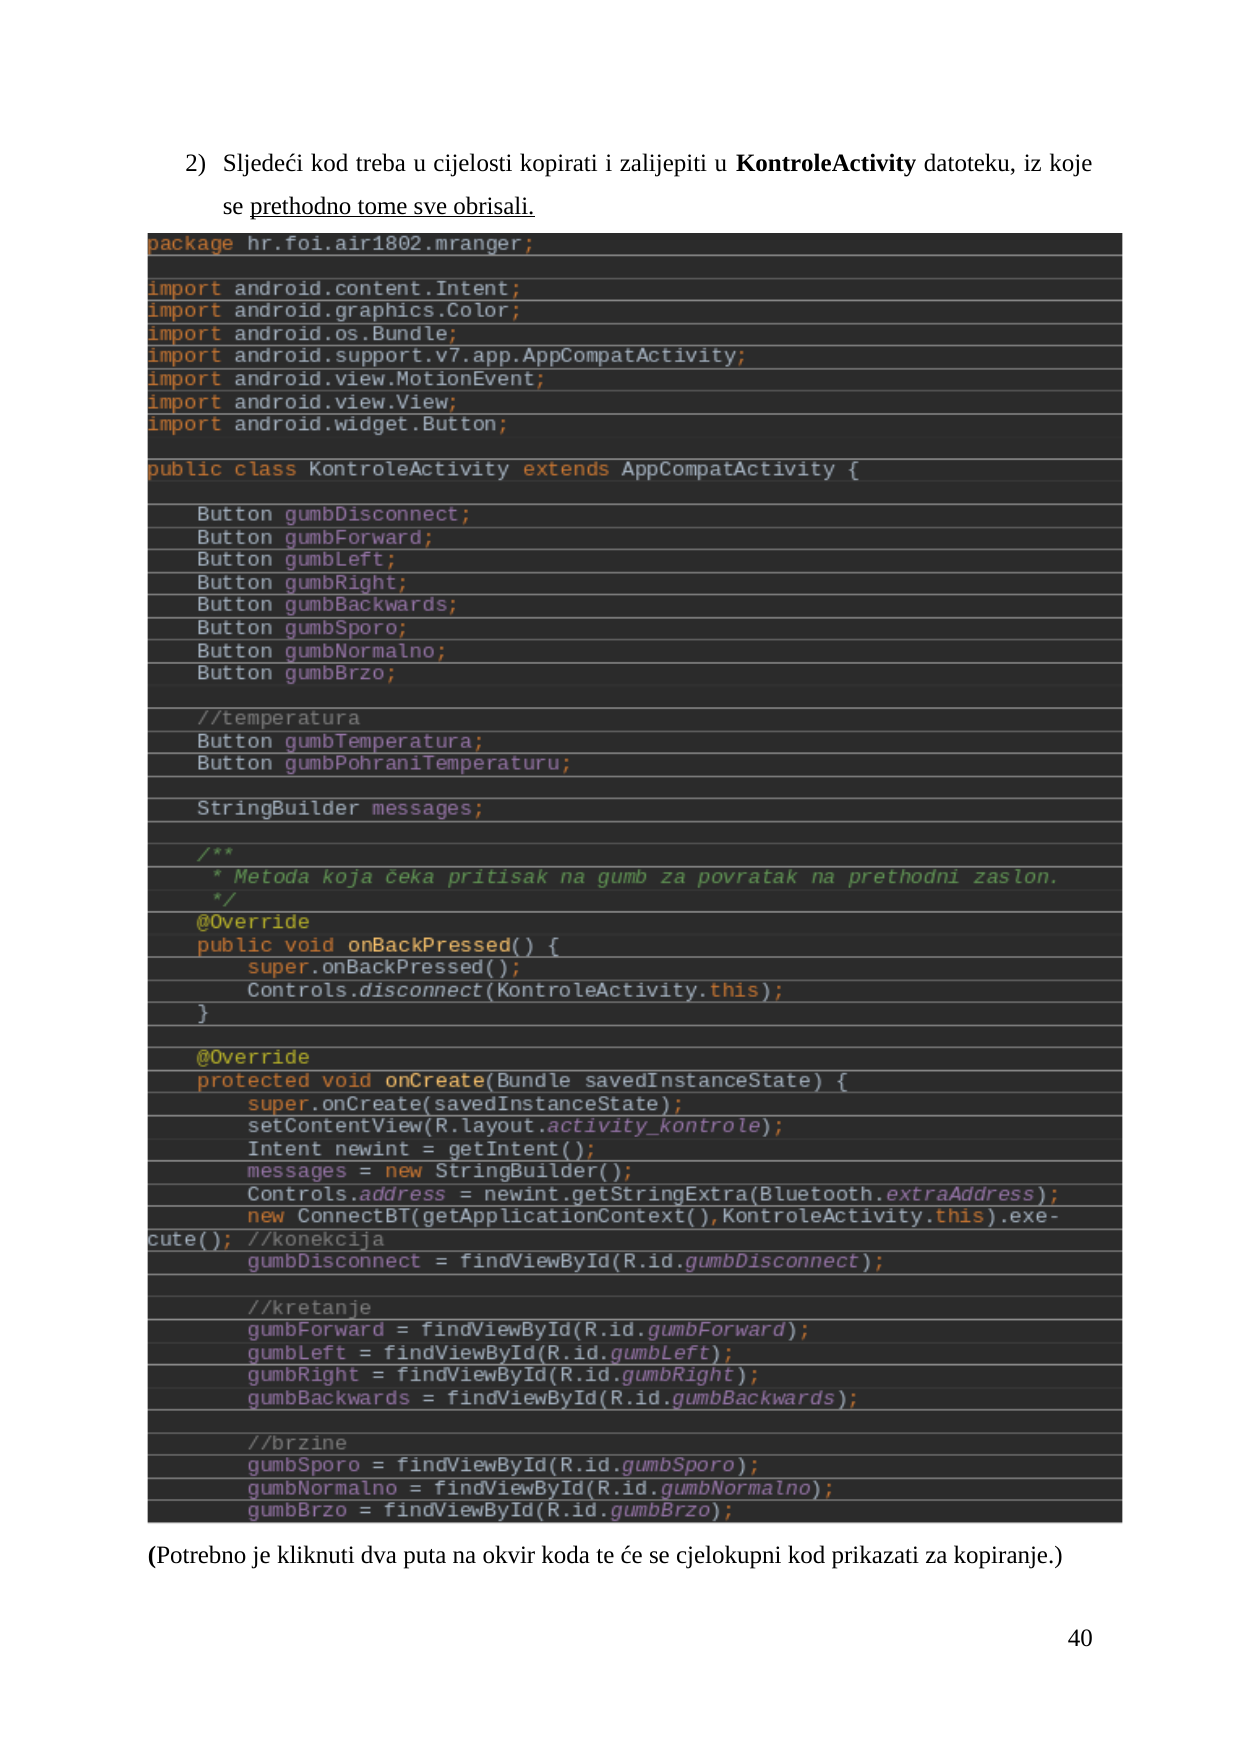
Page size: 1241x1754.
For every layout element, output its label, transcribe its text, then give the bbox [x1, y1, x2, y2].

list Sljedeći kod treba u cijelosti kopirati i zalijepiti u KontroleActivity datoteku, iz koje se prethodno tome sve obrisali. [185, 148, 1093, 219]
list (Potrebno je kliknuti dva puta na okvir koda te će se cjelokupni kod prikazati za kopiranje.) [148, 1525, 1093, 1569]
